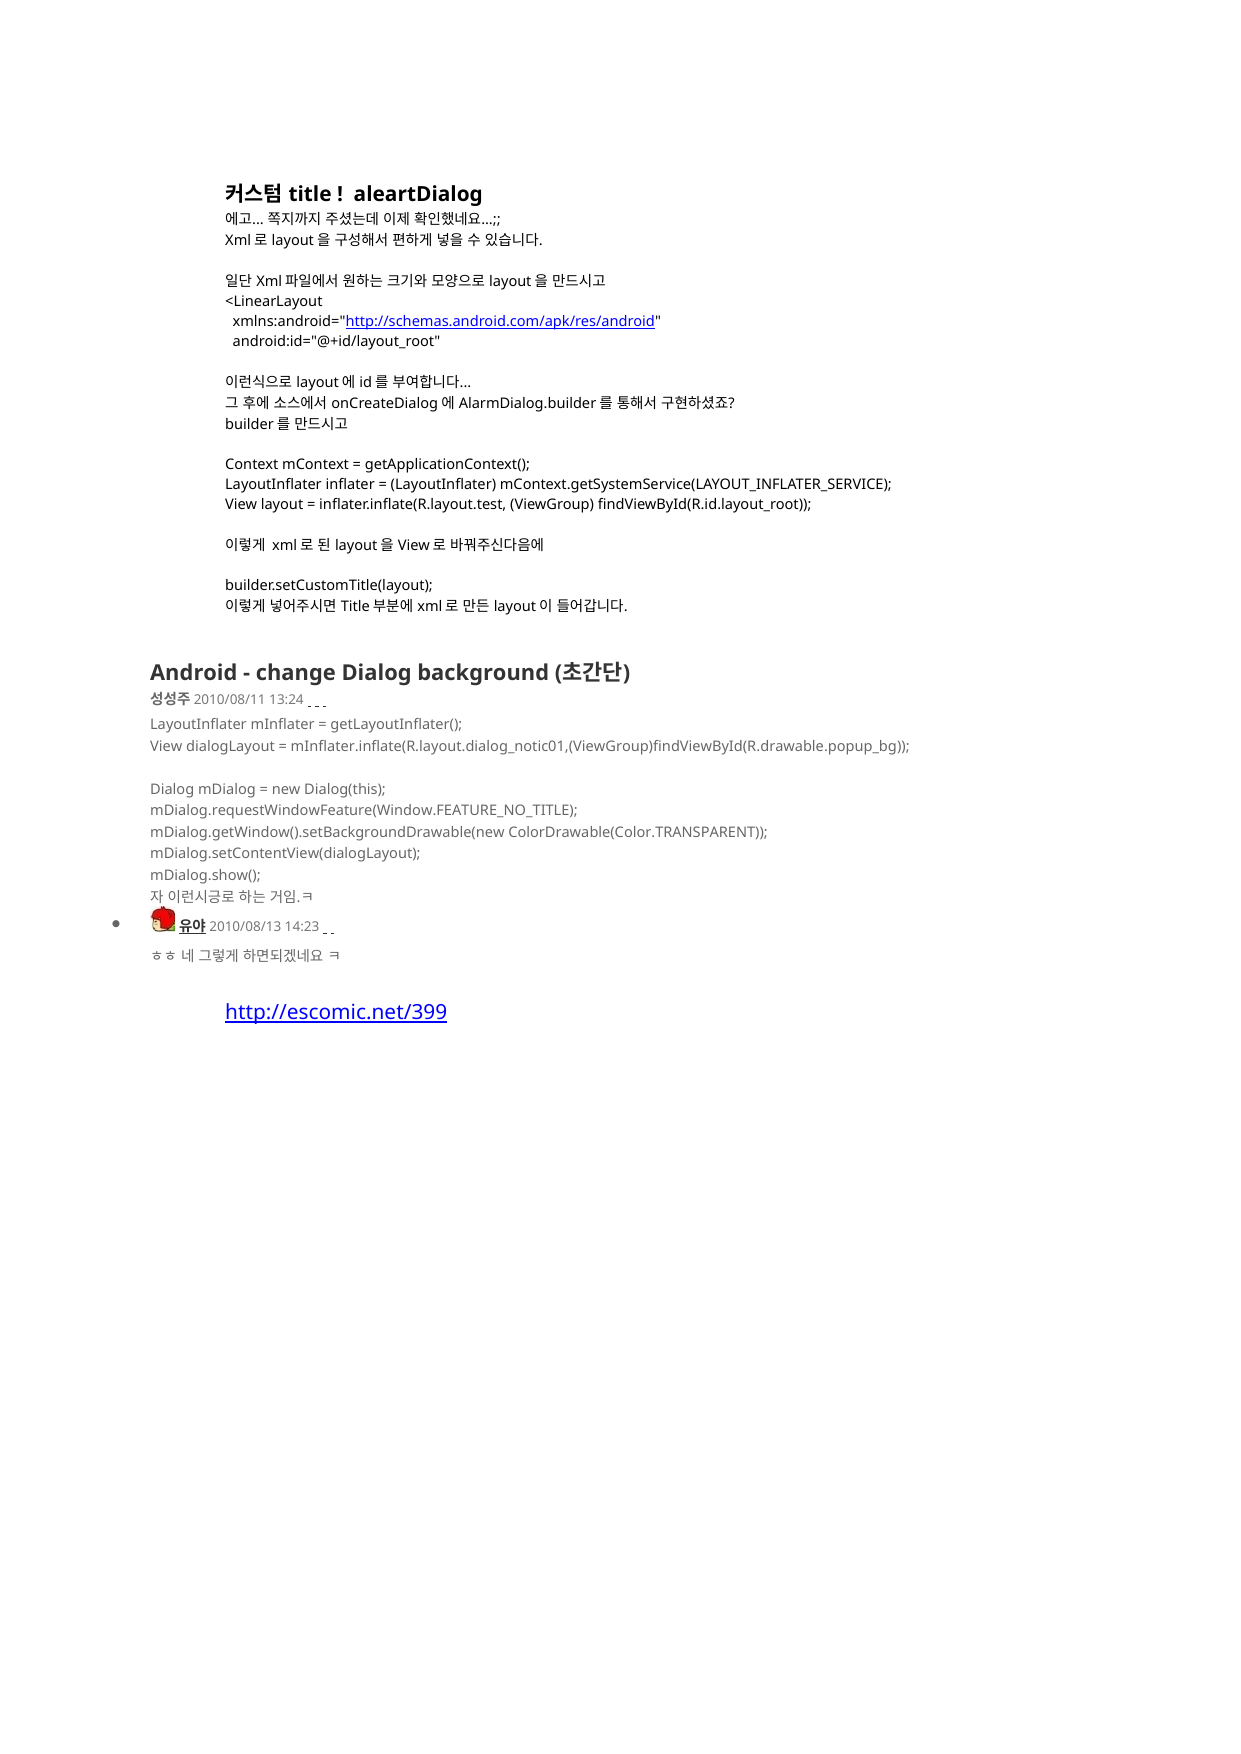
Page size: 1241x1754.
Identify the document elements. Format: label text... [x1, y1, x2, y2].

list 커스텀 title ! aleartDialog [225, 177, 1090, 207]
list 유야 2010/08/13 14:23 [112, 906, 1090, 936]
text ㅎㅎ 네 그렇게 하면되겠네요 ㅋ [150, 944, 1090, 966]
subtitle Android - change Dialog background (초간단) [150, 655, 1090, 687]
text 성성주 2010/08/11 13:24 [150, 687, 1090, 708]
picture [150, 906, 176, 932]
list http://escomic.net/399 [225, 997, 1090, 1026]
list 에고... 쪽지까지 주셨는데 이제 확인했네요...;; Xml로 layout을 구성해서 편하게 넣을 수 있습니다. 일단 Xml파일에서 원하는 크기와 모양으로 layout을 만드시고 <LinearLayout xmlns:android="http://schemas.android.com/apk/res/android" android:id="@+id/layout_root" 이런식으로 layout에 id를 부여합니다... 그 후에 소스에서 onCreateDialog에 AlarmDialog.builder를 통해서 구현하셨죠? builder를 만드시고 Context mContext = getApplicationContext(); LayoutInflater inflater = (LayoutInflater) mContext.getSystemService(LAYOUT_INFLATER_SERVICE); View layout = inflater.inflate(R.layout.test, (ViewGroup) findViewById(R.id.layout_root)); 이렇게 xml로 된 layout을 View로 바꿔주신다음에 builder.setCustomTitle(layout); 이렇게 넣어주시면 Title부분에 xml로 만든 layout이 들어갑니다. [225, 207, 1090, 615]
text LayoutInflater mInflater = getLayoutInflater(); View dialogLayout = mInflater.inflate(R.layout.dialog_notic01,(ViewGroup)findViewById(R.drawable.popup_bg)); Dialog mDialog = new Dialog(this); mDialog.requestWindowFeature(Window.FEATURE_NO_TITLE); mDialog.getWindow().setBackgroundDrawable(new ColorDrawable(Color.TRANSPARENT)); mDialog.setContentView(dialogLayout); mDialog.show(); 자 이런시긍로 하는 거임.ㅋ [150, 712, 1090, 906]
